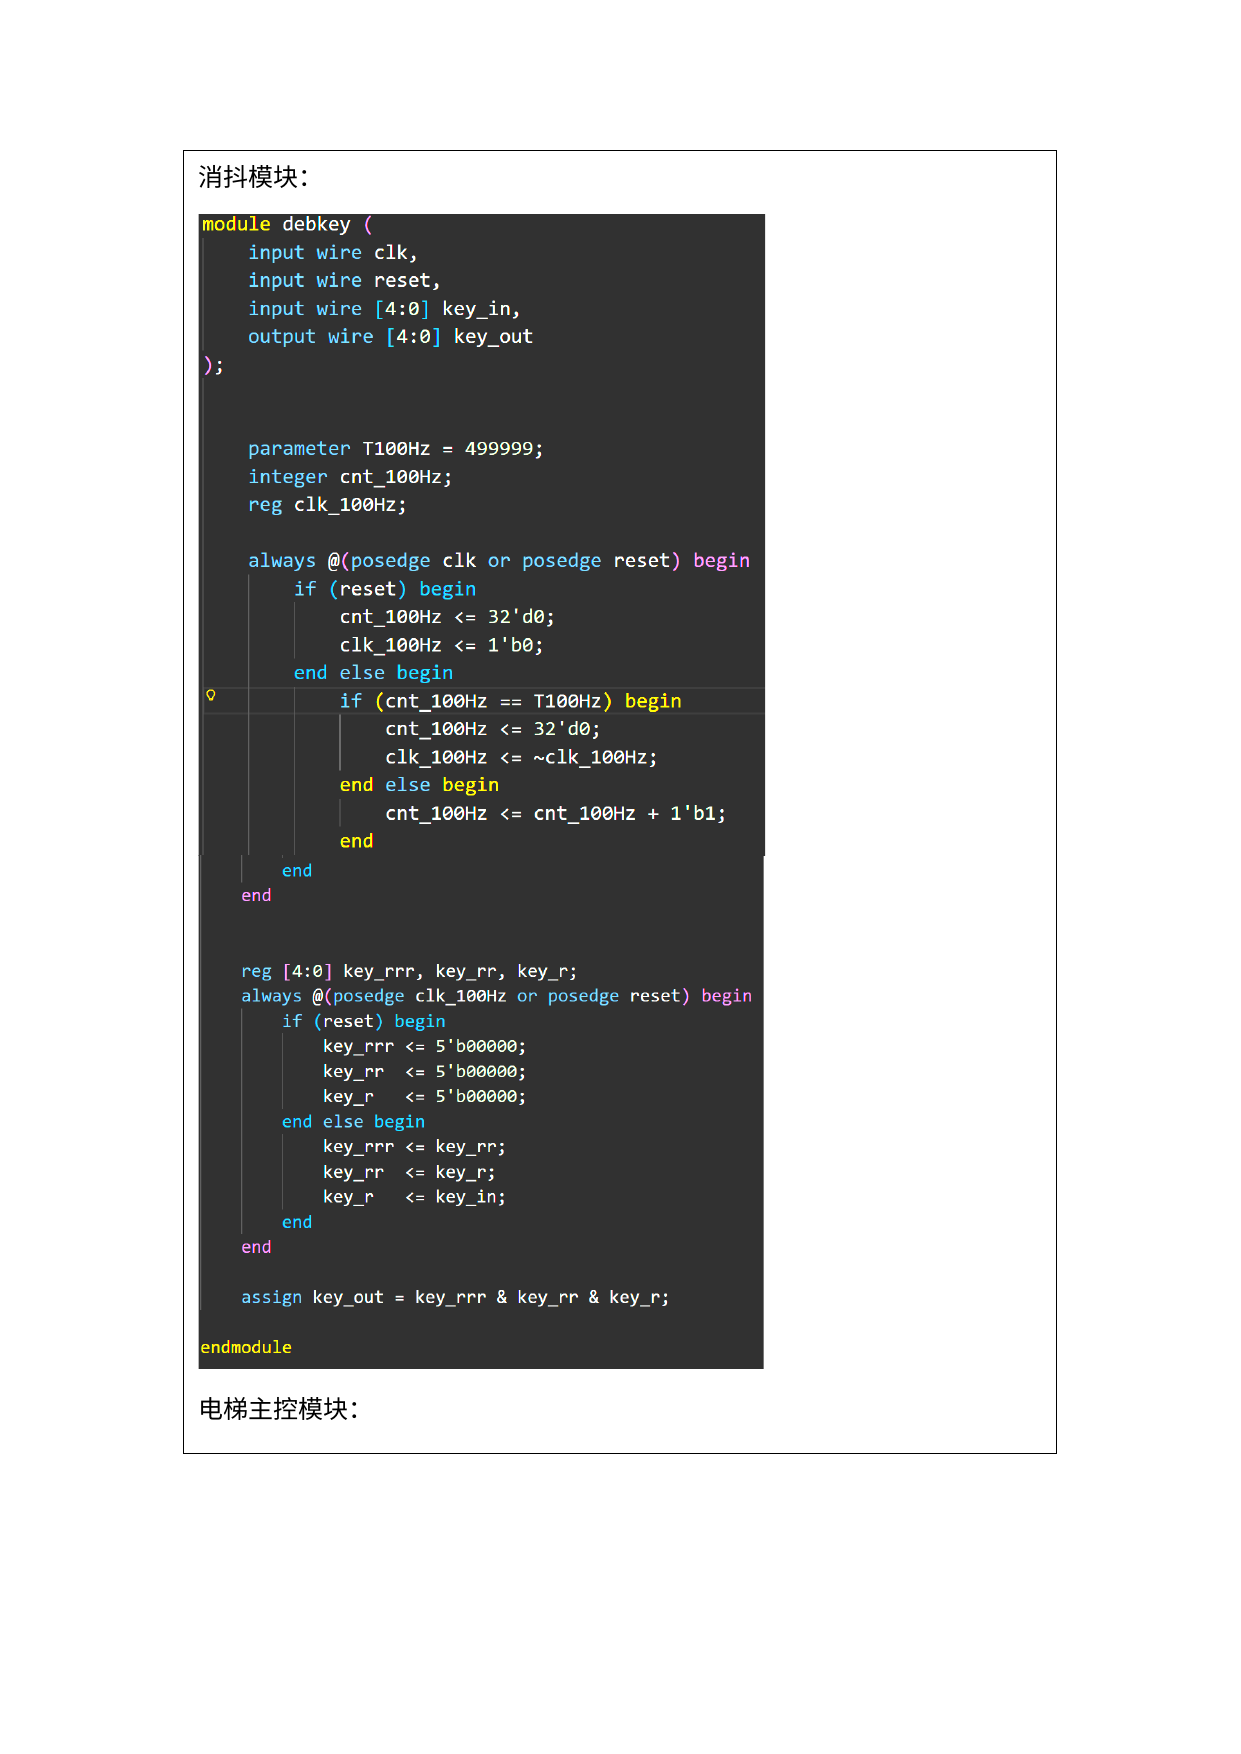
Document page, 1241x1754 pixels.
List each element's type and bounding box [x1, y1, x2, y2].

picture [198, 214, 766, 1369]
table_cell [184, 151, 1056, 1453]
